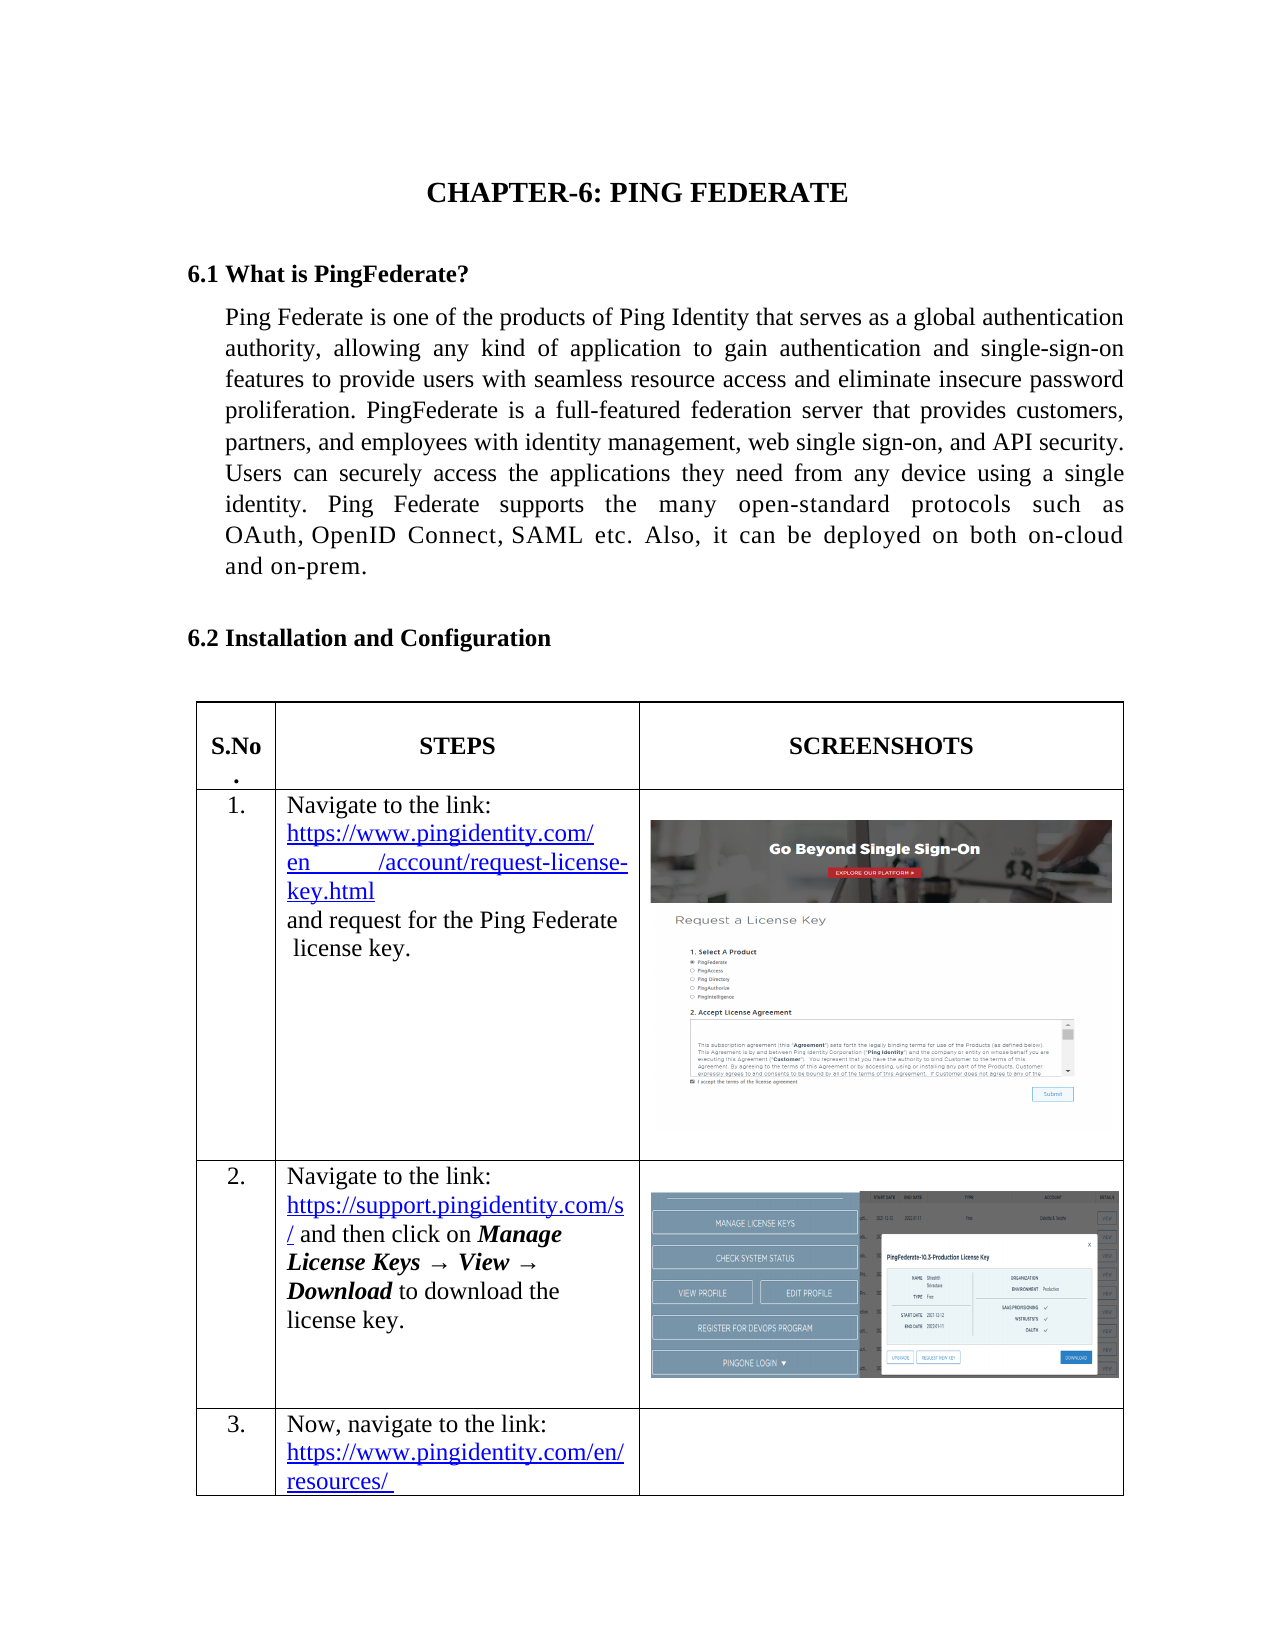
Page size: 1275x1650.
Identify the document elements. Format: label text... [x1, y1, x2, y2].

table_header STEPS [276, 703, 639, 789]
table_cell [640, 790, 1123, 1160]
picture [650, 1191, 1119, 1378]
table_header SCREENSHOTS [640, 703, 1123, 789]
table_cell 3. [197, 1409, 275, 1495]
list Ping Federate is one of the products of Ping Identity that serves as a global authentication authority, allowing any kind of application to gain authentication and single-sign-on features to provide users with seamless resource access and eliminate insecure password proliferation. PingFederate is a full-featured federation server that provides customers, partners, and employees with identity management, web single sign-on, and API security. Users can securely access the applications they need from any device using a single identity. Ping Federate supports the many open-standard protocols such as OAuth, OpenID Connect, SAML etc. Also, it can be deployed on both on-cloud and on-prem. [225, 302, 1125, 579]
table_cell 2. [197, 1161, 275, 1408]
table_cell Navigate to the link: https://support.pingidentity.com/s/ and then click on Manage License Keys → View → Download to download the license key. [276, 1161, 639, 1408]
table_header S.No. [197, 703, 275, 789]
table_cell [276, 1409, 639, 1495]
subtitle Installation and Configuration [187, 623, 1125, 651]
picture [650, 820, 1112, 1130]
table_cell Navigate to the link: https://www.pingidentity.com/en /account/request-license-key.html and request for the Ping Federate license key. [276, 790, 639, 1160]
subtitle What is PingFederate? [187, 259, 1125, 288]
subtitle CHAPTER-6: PING FEDERATE [150, 175, 1125, 208]
table_cell [640, 1409, 1123, 1495]
table_cell 1. [197, 790, 275, 1160]
table_cell [640, 1161, 1123, 1408]
